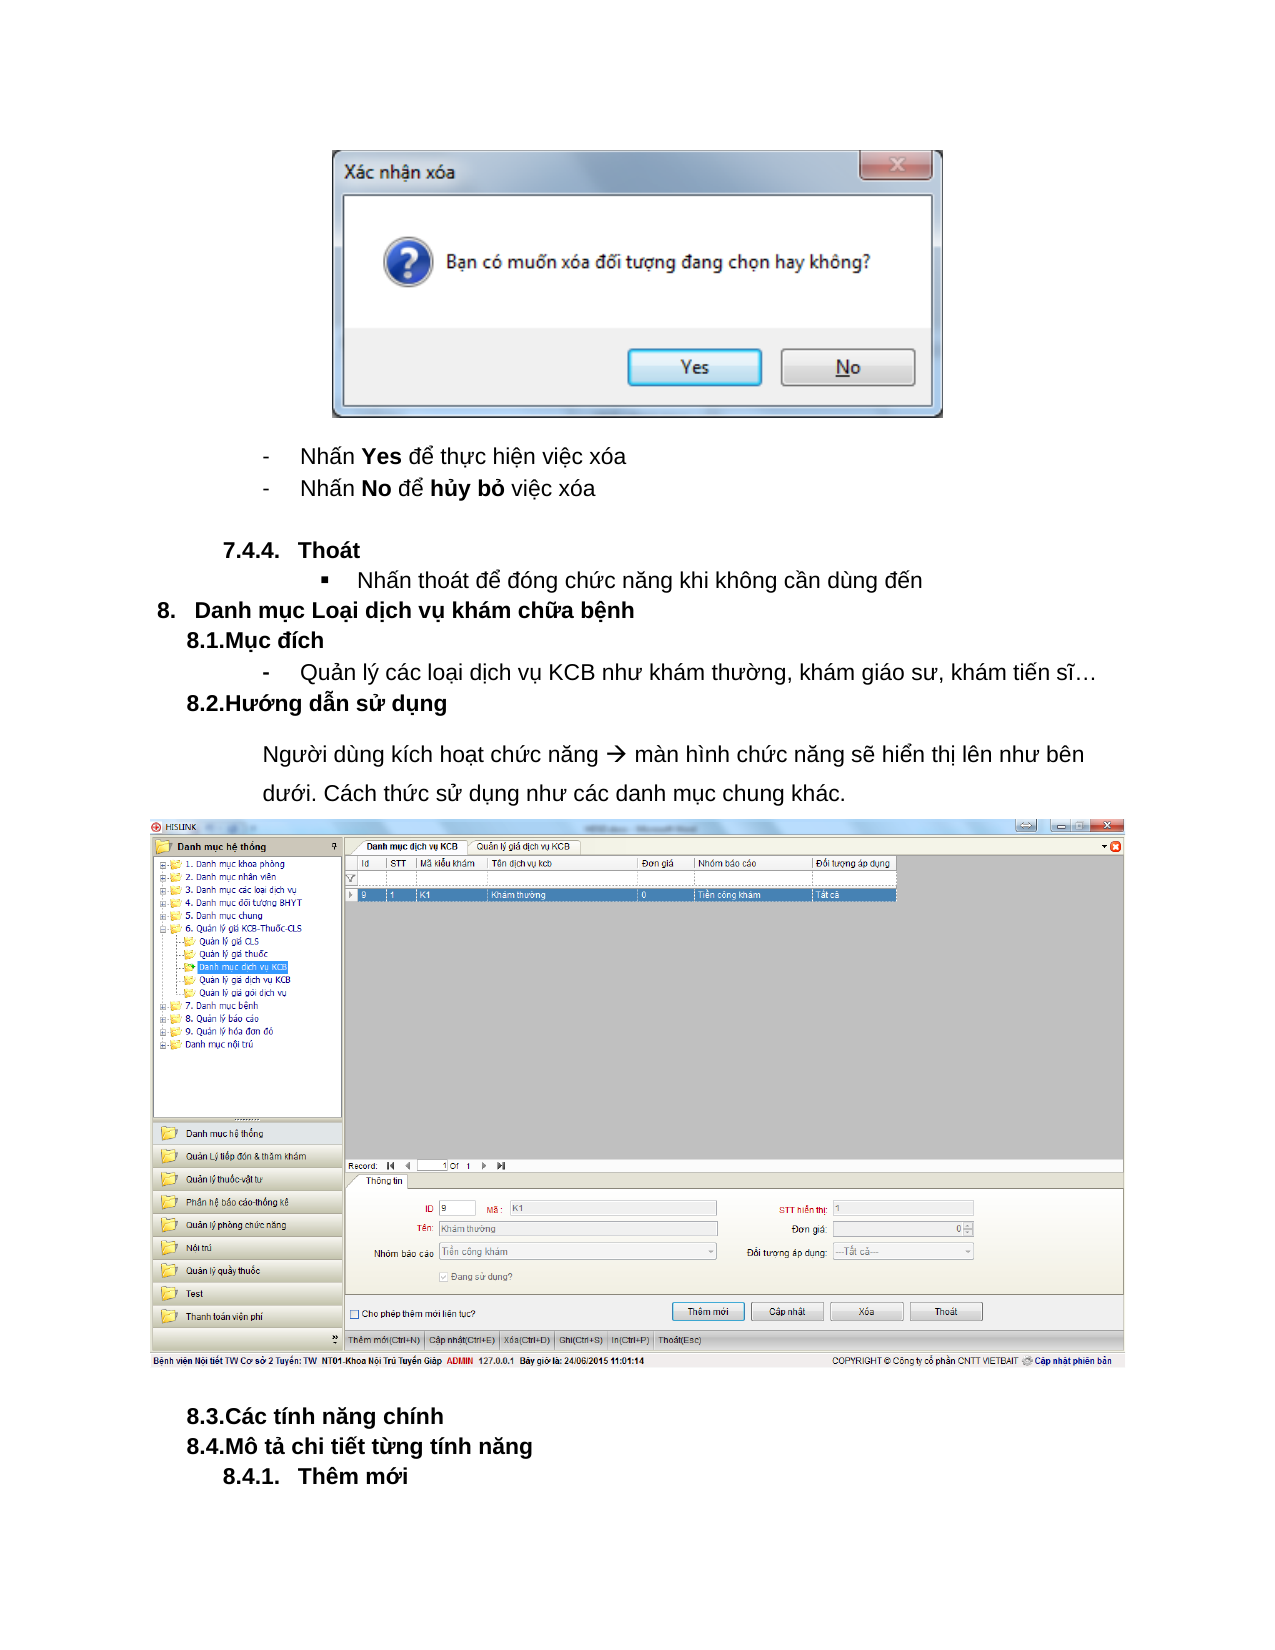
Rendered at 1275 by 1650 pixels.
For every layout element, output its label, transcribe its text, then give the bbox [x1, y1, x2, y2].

list Các tính năng chính [186, 1403, 1125, 1429]
text Người dùng kích hoạt chức năng màn hình chức năng sẽ hiển thị lên như bên dưới. Cách thức sử dụng như các danh mục chung khác. [262, 741, 1125, 807]
picture [332, 150, 943, 418]
list Nhấn Yes để thực hiện việc xóa [262, 442, 1125, 470]
list Mục đích [186, 627, 1125, 654]
list Thoát [223, 537, 1125, 563]
list Thêm mới [223, 1463, 1125, 1489]
list Quản lý các loại dịch vụ KCB như khám thường, khám giáo sư, khám tiến sĩ… [262, 658, 1125, 686]
picture [150, 819, 1125, 1368]
list Nhấn No để hủy bỏ việc xóa [262, 474, 1125, 502]
list Nhấn thoát để đóng chức năng khi không cần dùng đến [319, 567, 1125, 593]
list Danh mục Loại dịch vụ khám chữa bệnh [157, 597, 1125, 623]
list Mô tả chi tiết từng tính năng [186, 1433, 1125, 1459]
list Hướng dẫn sử dụng [186, 690, 1125, 716]
